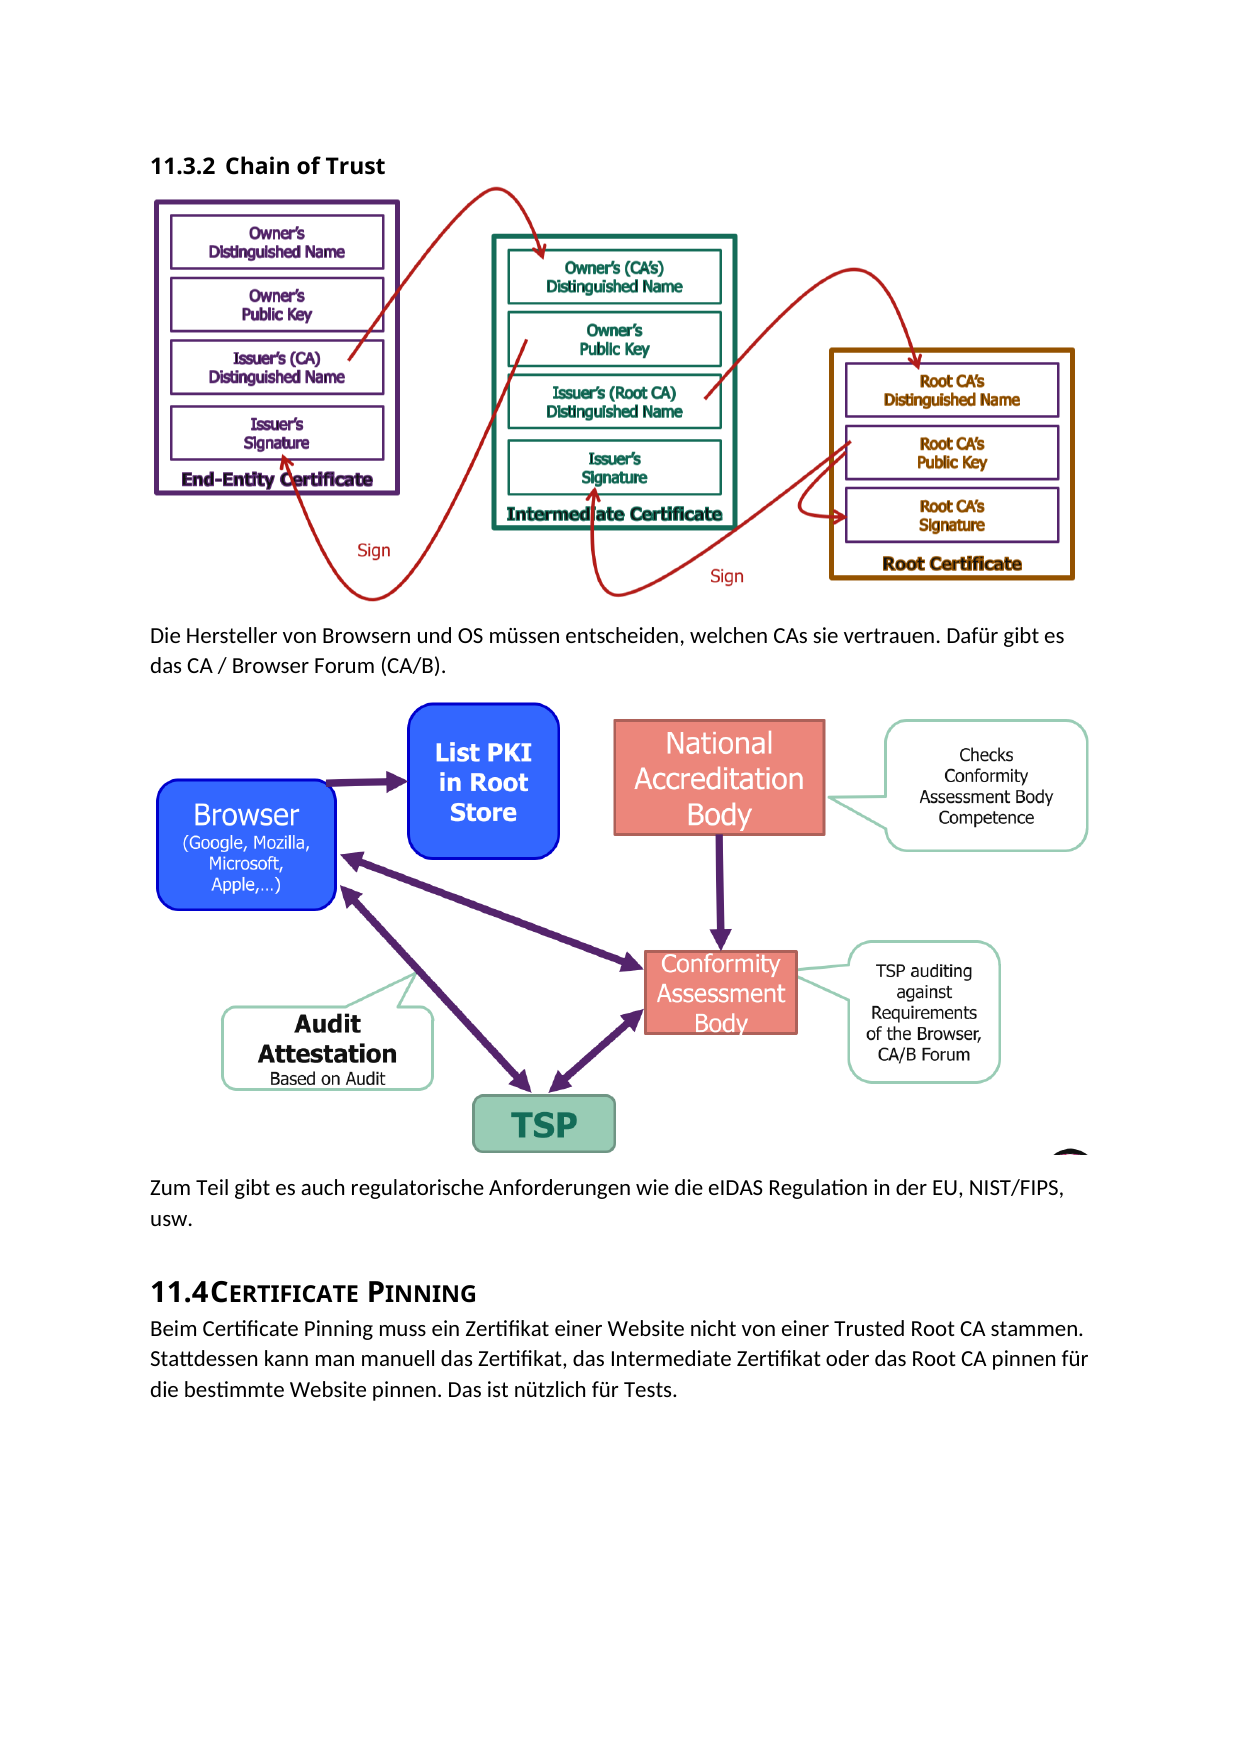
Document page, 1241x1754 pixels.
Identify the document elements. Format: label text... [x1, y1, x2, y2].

text Beim Certificate Pinning muss ein Zertifikat einer Website nicht von einer Trusted Root CA stammen. Stattdessen kann man manuell das Zertifikat, das Intermediate Zertifikat oder das Root CA pinnen für die bestimmte Website pinnen. Das ist nützlich für Tests. [150, 1314, 1090, 1403]
text Zum Teil gibt es auch regulatorische Anforderungen wie die eIDAS Regulation in der EU, NIST/FIPS, usw. [150, 1173, 1090, 1232]
text Die Hersteller von Browsern und OS müssen entscheiden, welchen CAs sie vertrauen. Dafür gibt es das CA / Browser Forum (CA/B). [150, 621, 1090, 679]
subtitle Certificate Pinning [150, 1271, 1090, 1311]
picture [150, 183, 1075, 603]
subtitle Chain of Trust [150, 150, 1090, 181]
picture [150, 698, 1091, 1155]
